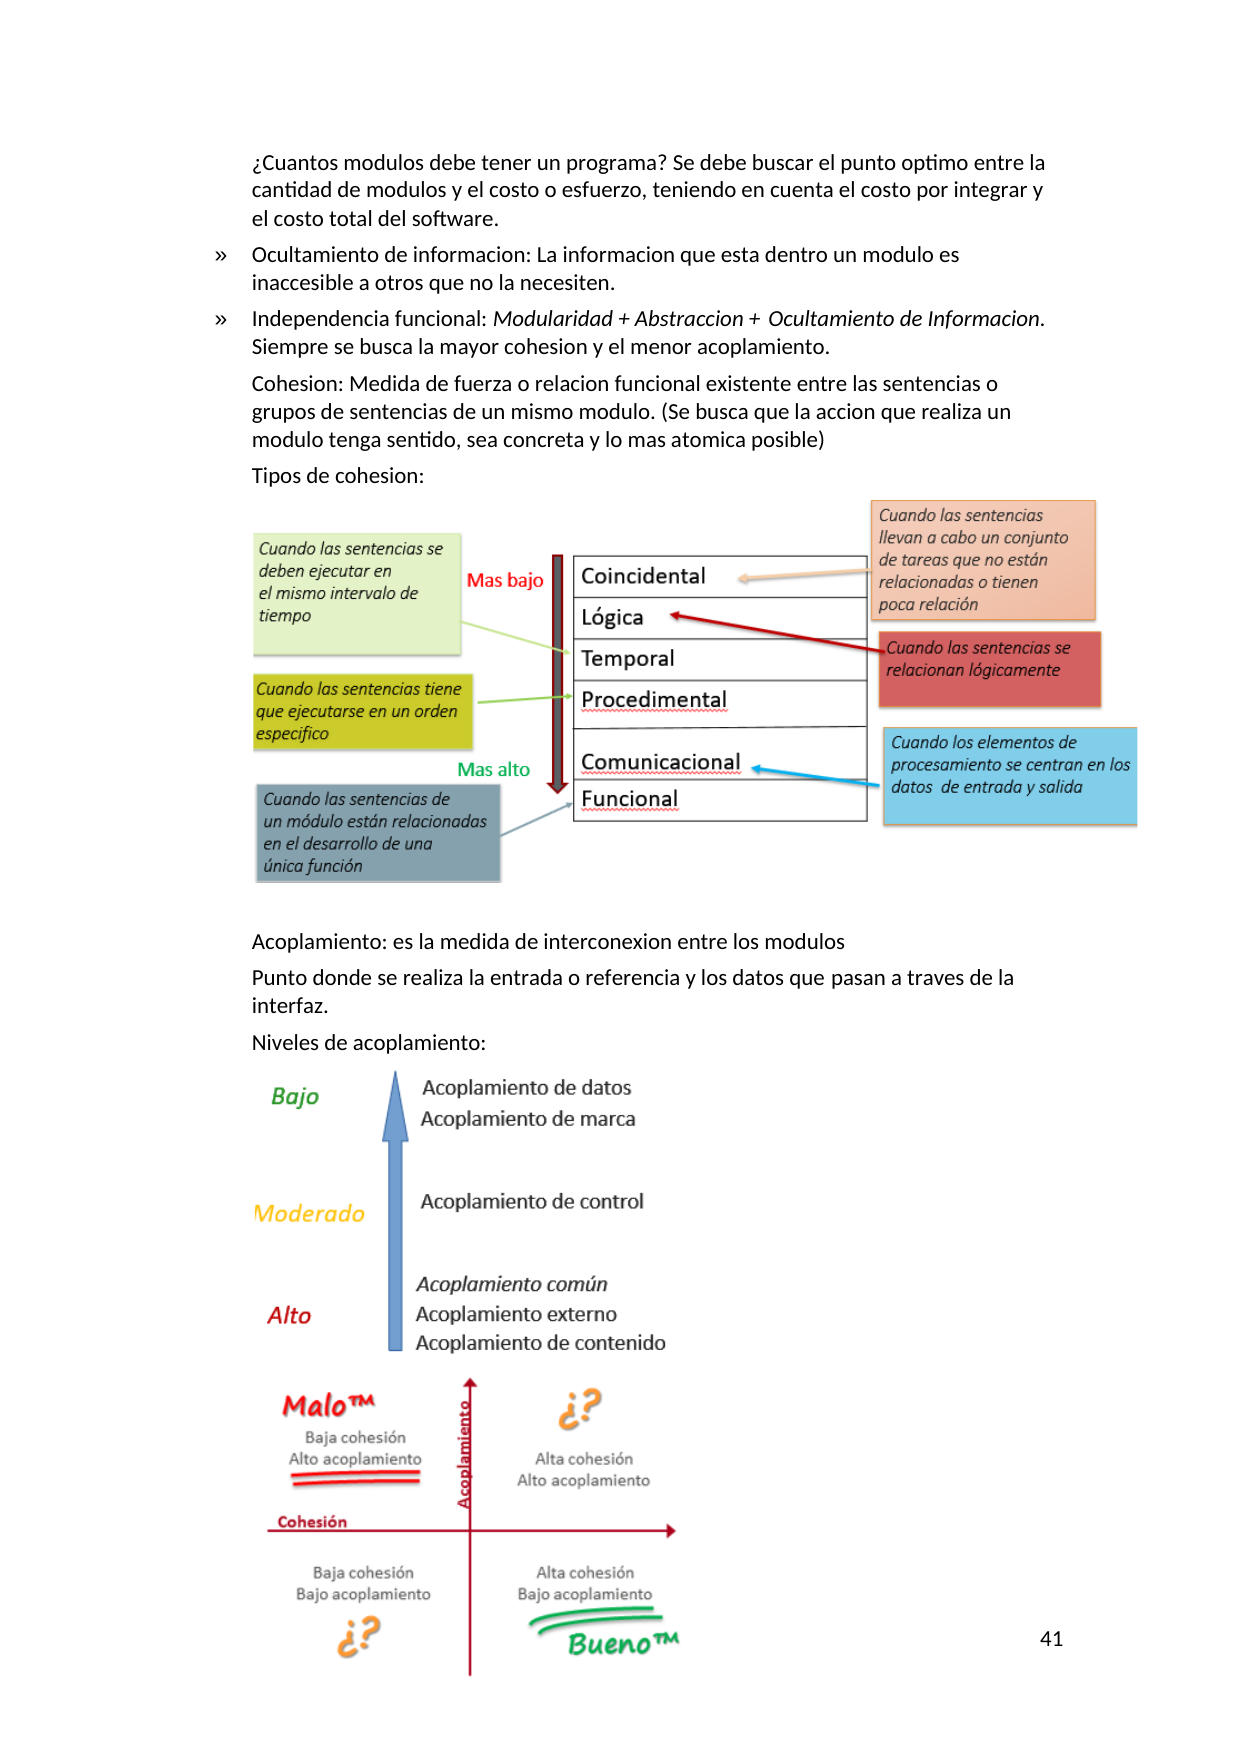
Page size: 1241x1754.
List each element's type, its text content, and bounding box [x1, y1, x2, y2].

list Ocultamiento de informacion: La informacion que esta dentro un modulo es inaccesible a otros que no la necesiten. [214, 240, 1063, 296]
picture [257, 1373, 691, 1681]
text Tipos de cohesion: [252, 461, 1063, 489]
list Independencia funcional: Modularidad + Abstraccion + Ocultamiento de Informacion. Siempre se busca la mayor cohesion y el menor acoplamiento. [214, 304, 1063, 360]
text Acoplamiento: es la medida de interconexion entre los modulos [252, 927, 1063, 955]
text Punto donde se realiza la entrada o referencia y los datos que pasan a traves de la interfaz. [252, 963, 1063, 1019]
text Cohesion: Medida de fuerza o relacion funcional existente entre las sentencias o grupos de sentencias de un mismo modulo. (Se busca que la accion que realiza un modulo tenga sentido, sea concreta y lo mas atomica posible) [252, 369, 1063, 453]
picture [254, 1066, 676, 1368]
text Niveles de acoplamiento: [252, 1028, 1063, 1056]
text ¿Cuantos modulos debe tener un programa? Se debe buscar el punto optimo entre la cantidad de modulos y el costo o esfuerzo, teniendo en cuenta el costo por integrar y el costo total del software. [252, 148, 1063, 232]
picture [253, 500, 1138, 883]
